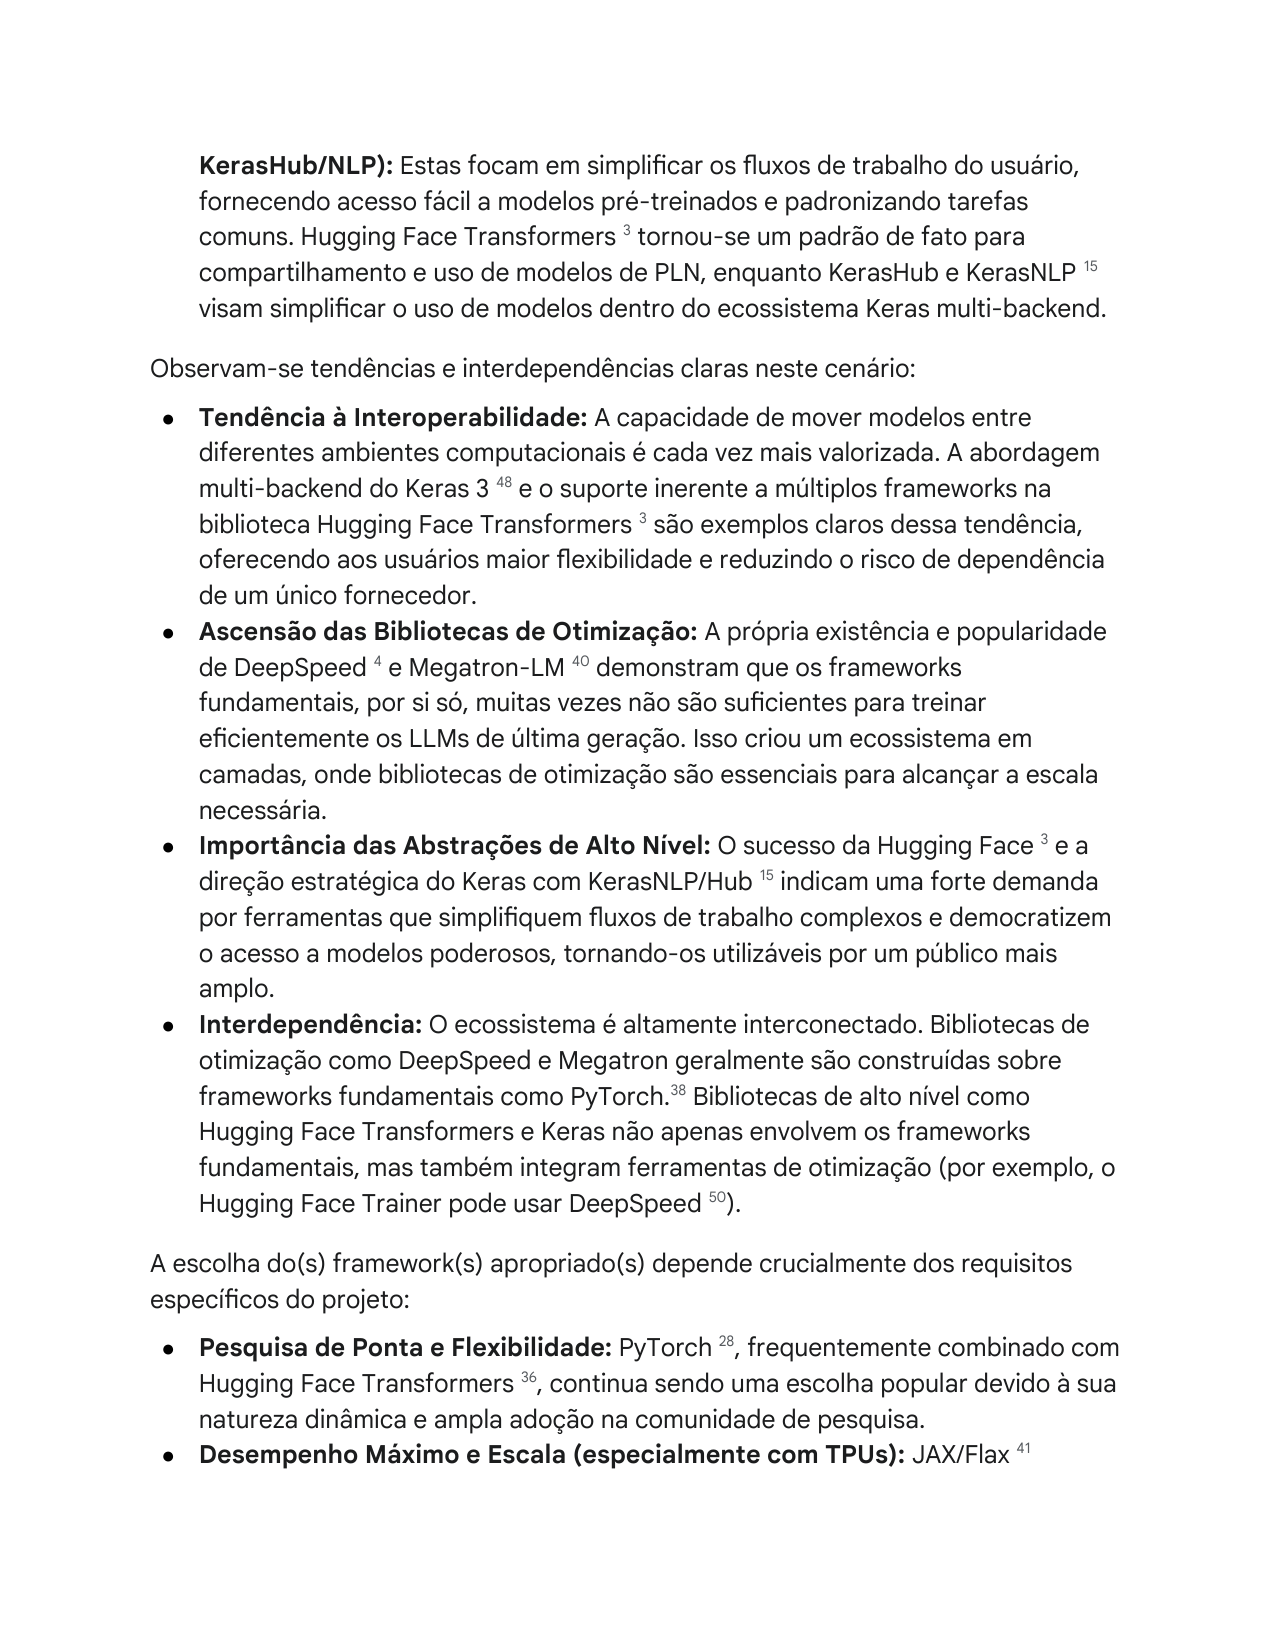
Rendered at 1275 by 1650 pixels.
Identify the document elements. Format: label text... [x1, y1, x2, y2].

list Importância das Abstrações de Alto Nível: O sucesso da Hugging Face 3 e a direção estratégica do Keras com KerasNLP/Hub 15 indicam uma forte demanda por ferramentas que simplifiquem fluxos de trabalho complexos e democratizem o acesso a modelos poderosos, tornando-os utilizáveis por um público mais amplo. [161, 831, 1125, 1005]
text A escolha do(s) framework(s) apropriado(s) depende crucialmente dos requisitos específicos do projeto: [150, 1249, 1125, 1316]
list Interdependência: O ecossistema é altamente interconectado. Bibliotecas de otimização como DeepSpeed e Megatron geralmente são construídas sobre frameworks fundamentais como PyTorch.38 Bibliotecas de alto nível como Hugging Face Transformers e Keras não apenas envolvem os frameworks fundamentais, mas também integram ferramentas de otimização (por exemplo, o Hugging Face Trainer pode usar DeepSpeed 50). [161, 1009, 1125, 1219]
list Pesquisa de Ponta e Flexibilidade: PyTorch 28, frequentemente combinado com Hugging Face Transformers 36, continua sendo uma escolha popular devido à sua natureza dinâmica e ampla adoção na comunidade de pesquisa. [161, 1333, 1125, 1435]
list Ascensão das Bibliotecas de Otimização: A própria existência e popularidade de DeepSpeed 4 e Megatron-LM 40 demonstram que os frameworks fundamentais, por si só, muitas vezes não são suficientes para treinar eficientemente os LLMs de última geração. Isso criou um ecossistema em camadas, onde bibliotecas de otimização são essenciais para alcançar a escala necessária. [161, 616, 1125, 826]
text Observam-se tendências e interdependências claras neste cenário: [150, 354, 1125, 385]
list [161, 150, 1125, 324]
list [161, 1440, 1125, 1471]
list Tendência à Interoperabilidade: A capacidade de mover modelos entre diferentes ambientes computacionais é cada vez mais valorizada. A abordagem multi-backend do Keras 3 48 e o suporte inerente a múltiplos frameworks na biblioteca Hugging Face Transformers 3 são exemplos claros dessa tendência, oferecendo aos usuários maior flexibilidade e reduzindo o risco de dependência de um único fornecedor. [161, 402, 1125, 612]
